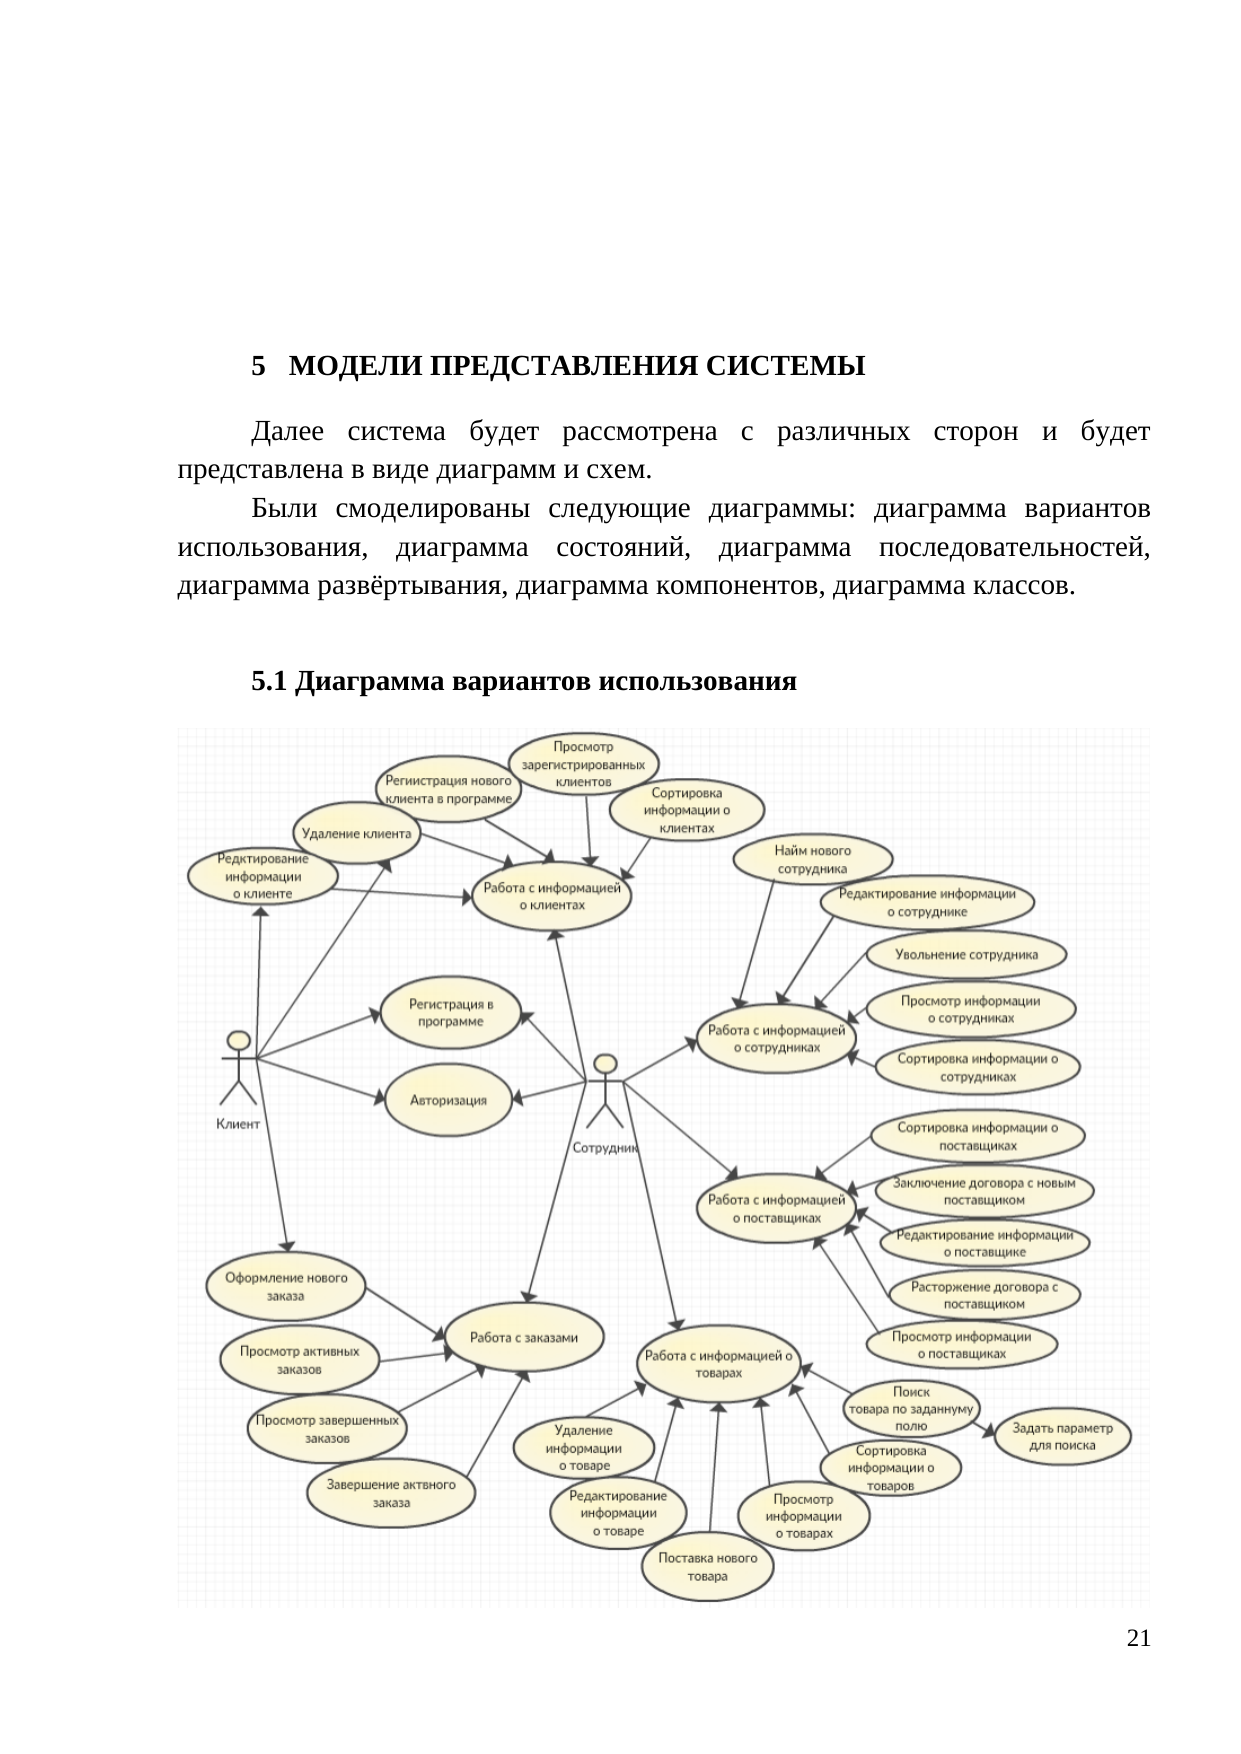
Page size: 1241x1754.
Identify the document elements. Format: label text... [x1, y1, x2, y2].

list Были смоделированы следующие диаграммы: диаграмма вариантов использования, диаграмма состояний, диаграмма последовательностей, диаграмма развёртывания, диаграмма компонентов, диаграмма классов. [177, 490, 1152, 601]
subtitle 5.1 Диаграмма вариантов использования [177, 663, 1152, 697]
picture [177, 728, 1150, 1608]
subtitle МОДЕЛИ ПРЕДСТАВЛЕНИЯ СИСТЕМЫ [251, 348, 1157, 382]
list Далее система будет рассмотрена с различных сторон и будет представлена в виде диаграмм и схем. [177, 413, 1152, 485]
